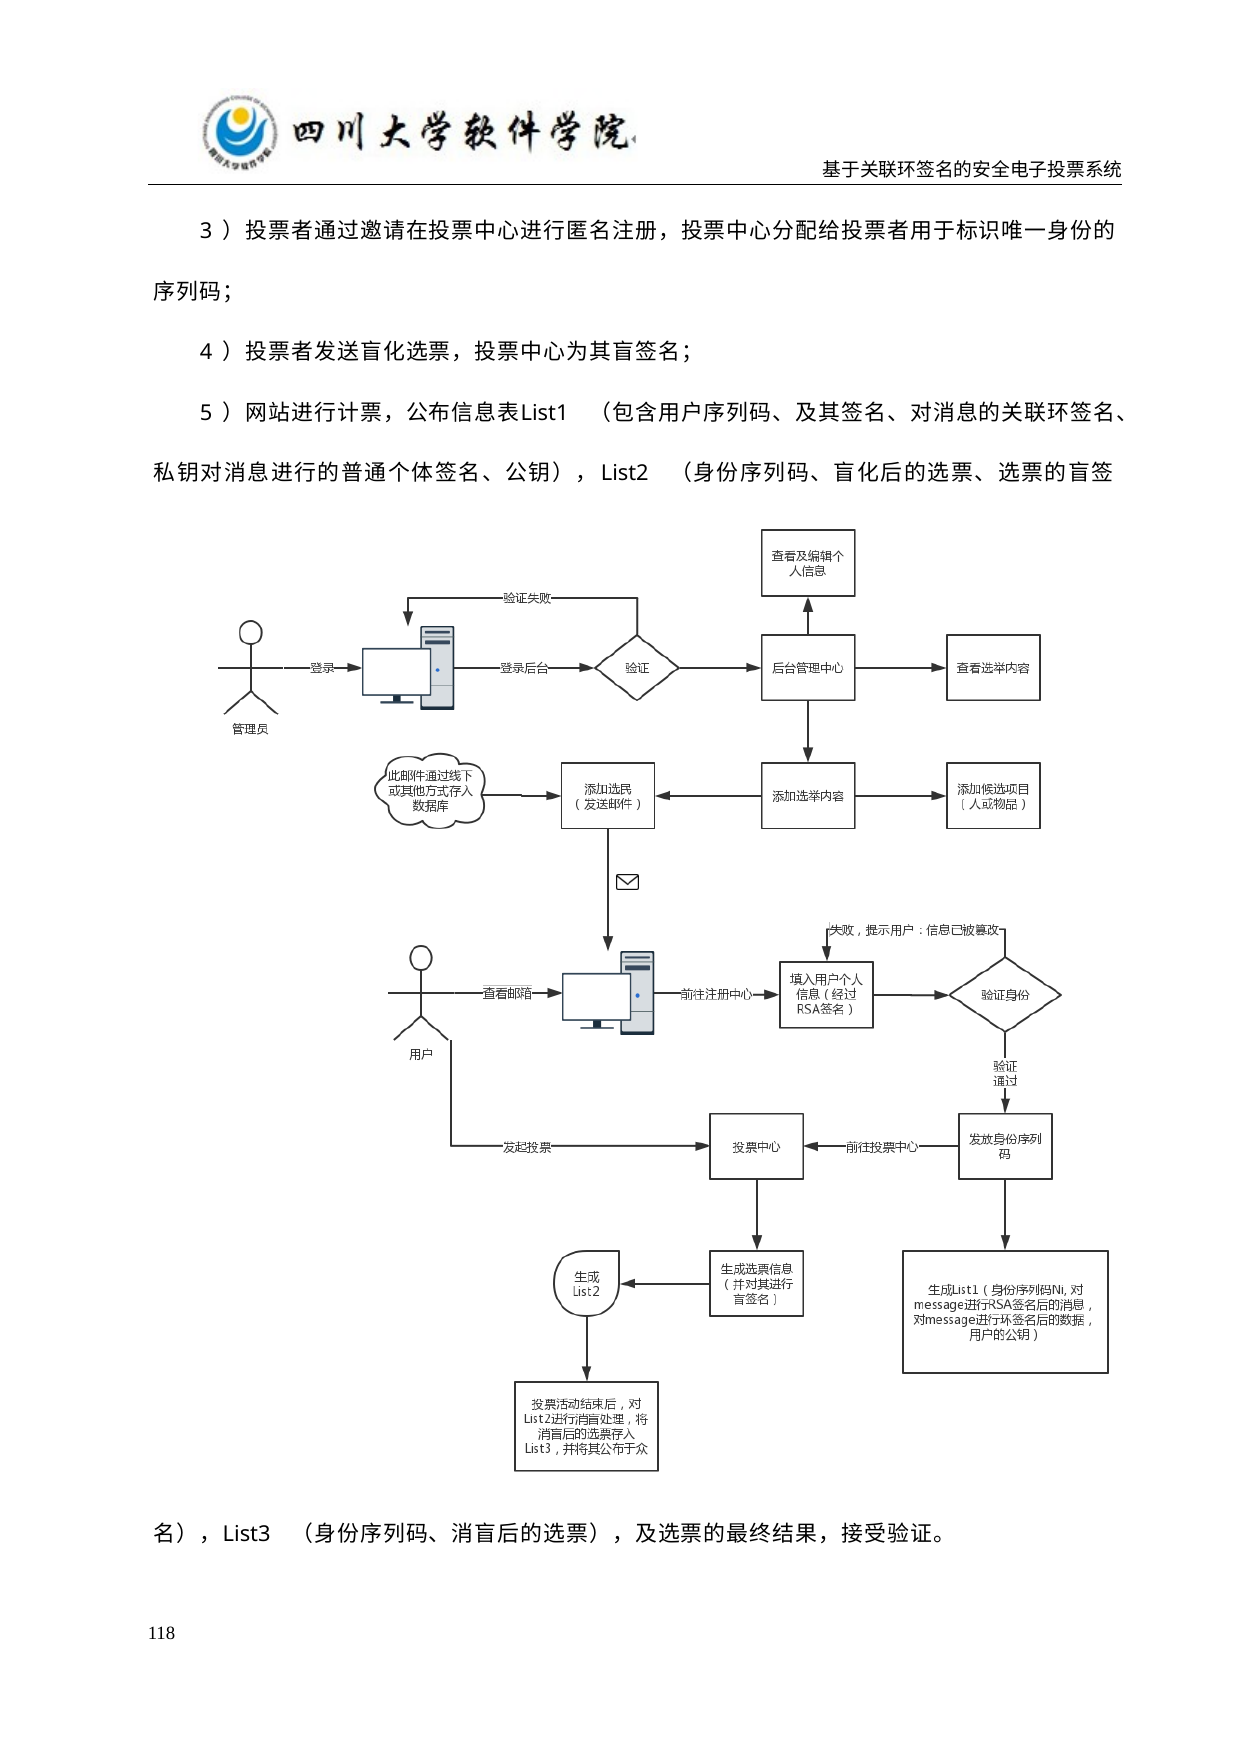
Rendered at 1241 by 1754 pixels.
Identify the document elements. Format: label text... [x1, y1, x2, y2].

picture [197, 88, 639, 177]
text 3）投票者通过邀请在投票中心进行匿名注册，投票中心分配给投票者用于标识唯一身份的序列码； [154, 198, 1116, 320]
picture [173, 522, 1137, 1475]
text 4）投票者发送盲化选票，投票中心为其盲签名； [154, 320, 1116, 380]
